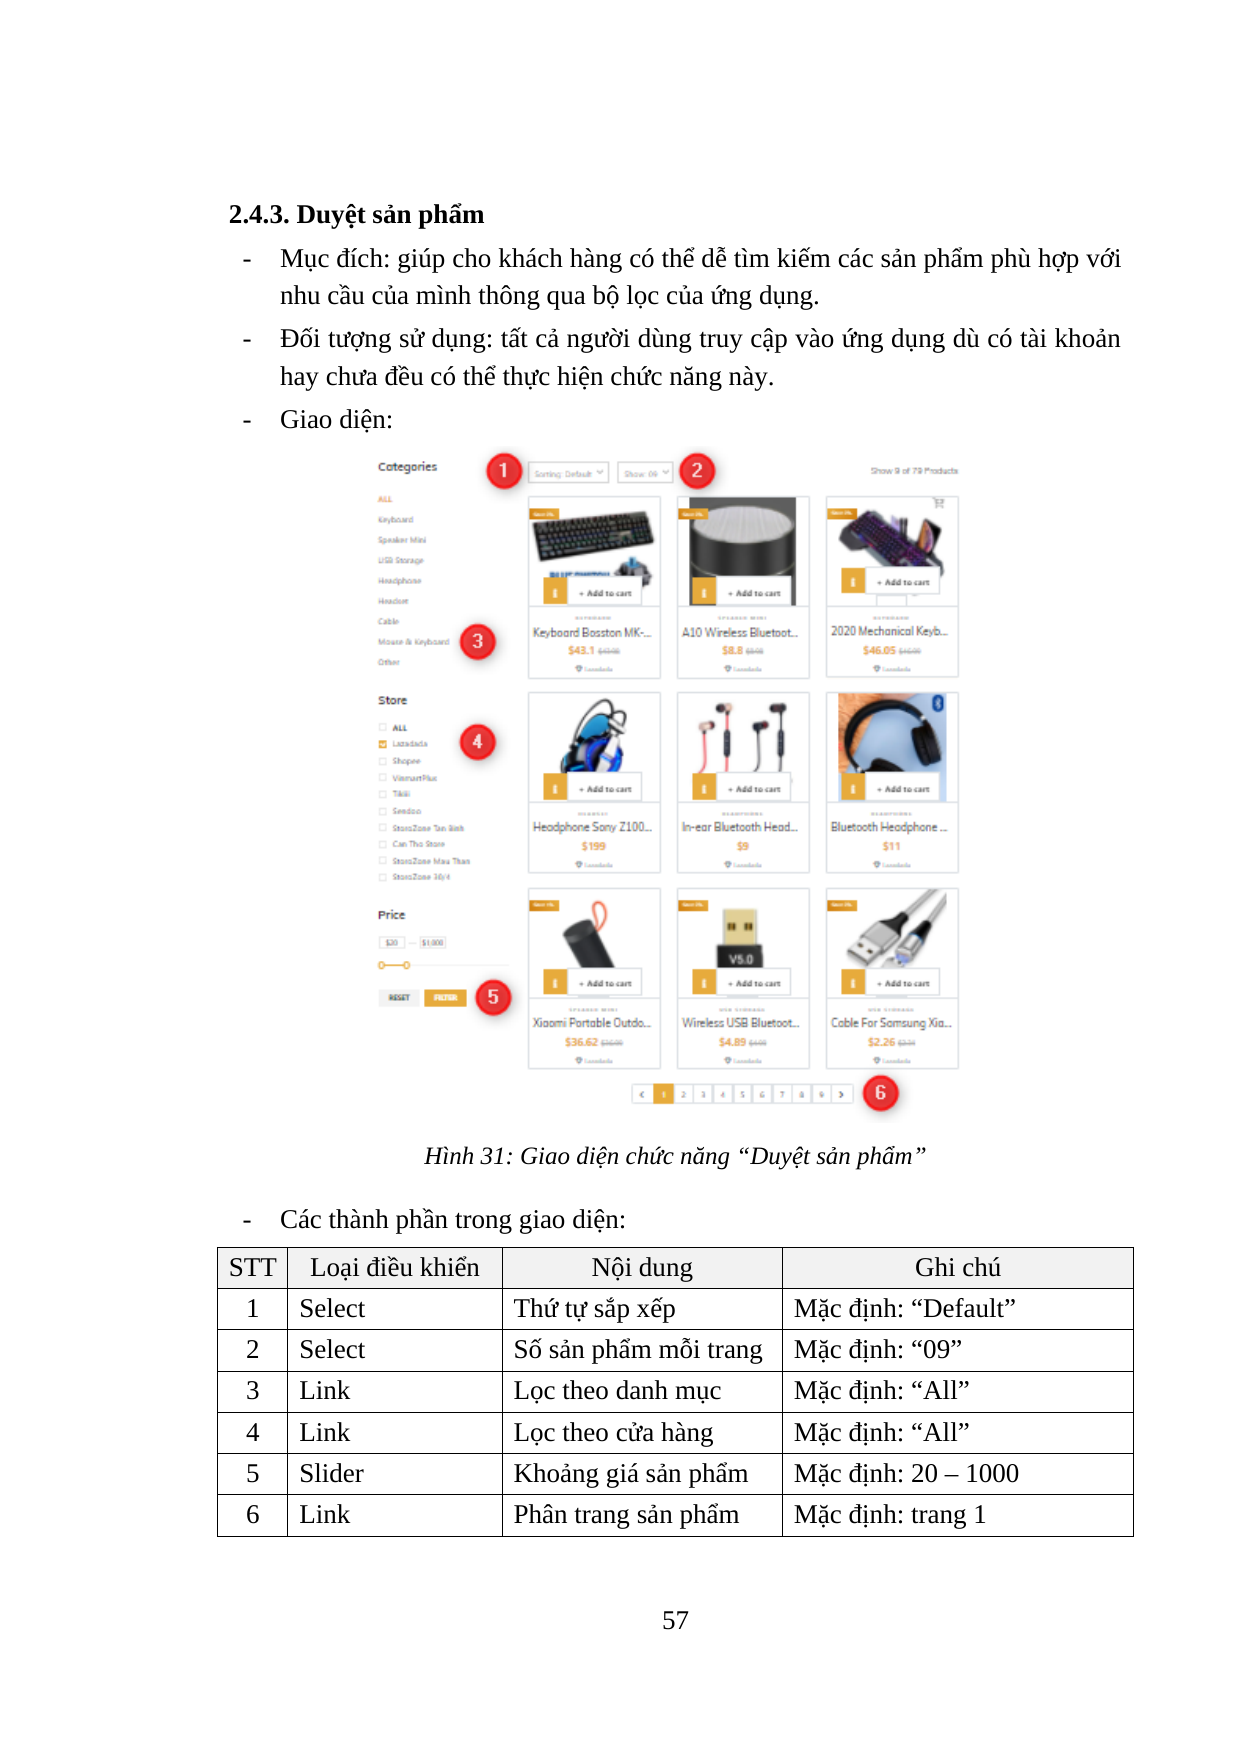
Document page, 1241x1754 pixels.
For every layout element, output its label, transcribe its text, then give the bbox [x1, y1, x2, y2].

table_cell Link [288, 1413, 502, 1453]
subtitle Duyệt sản phẩm [229, 198, 1122, 229]
table_cell Mặc định: “09” [783, 1330, 1133, 1371]
table_header Ghi chú [783, 1248, 1133, 1288]
table_cell 1 [218, 1289, 287, 1329]
list Giao diện: [242, 403, 1122, 434]
table_cell Mặc định: “All” [783, 1413, 1133, 1453]
table_header Loại điều khiển [288, 1248, 502, 1288]
table_header Nội dung [503, 1248, 782, 1288]
table_cell Lọc theo danh mục [503, 1372, 782, 1412]
table_cell Khoảng giá sản phẩm [503, 1454, 782, 1494]
table_cell 4 [218, 1413, 287, 1453]
table_header STT [218, 1248, 287, 1288]
table_cell 2 [218, 1330, 287, 1371]
table_cell Mặc định: trang 1 [783, 1495, 1133, 1536]
table_cell Slider [288, 1454, 502, 1494]
list Các thành phần trong giao diện: [242, 1203, 1122, 1234]
table_cell Mặc định: 20 – 1000 [783, 1454, 1133, 1494]
picture [365, 446, 985, 1123]
text Hình 31: Giao diện chức năng “Duyệt sản phẩm” [229, 1141, 1122, 1170]
table_cell Lọc theo cửa hàng [503, 1413, 782, 1453]
table_cell Phân trang sản phẩm [503, 1495, 782, 1536]
table_cell Select [288, 1289, 502, 1329]
table_cell Link [288, 1495, 502, 1536]
table_cell 5 [218, 1454, 287, 1494]
table_cell Select [288, 1330, 502, 1371]
table_cell Mặc định: “Default” [783, 1289, 1133, 1329]
table_cell 3 [218, 1372, 287, 1412]
list Mục đích: giúp cho khách hàng có thể dễ tìm kiếm các sản phẩm phù hợp với nhu cầu của mình thông qua bộ lọc của ứng dụng. [242, 242, 1122, 310]
table_cell Số sản phẩm mỗi trang [503, 1330, 782, 1371]
table_cell 6 [218, 1495, 287, 1536]
table_cell Link [288, 1372, 502, 1412]
table_cell Mặc định: “All” [783, 1372, 1133, 1412]
list Đối tượng sử dụng: tất cả người dùng truy cập vào ứng dụng dù có tài khoản hay chưa đều có thể thực hiện chức năng này. [242, 322, 1122, 391]
table_cell Thứ tự sắp xếp [503, 1289, 782, 1329]
